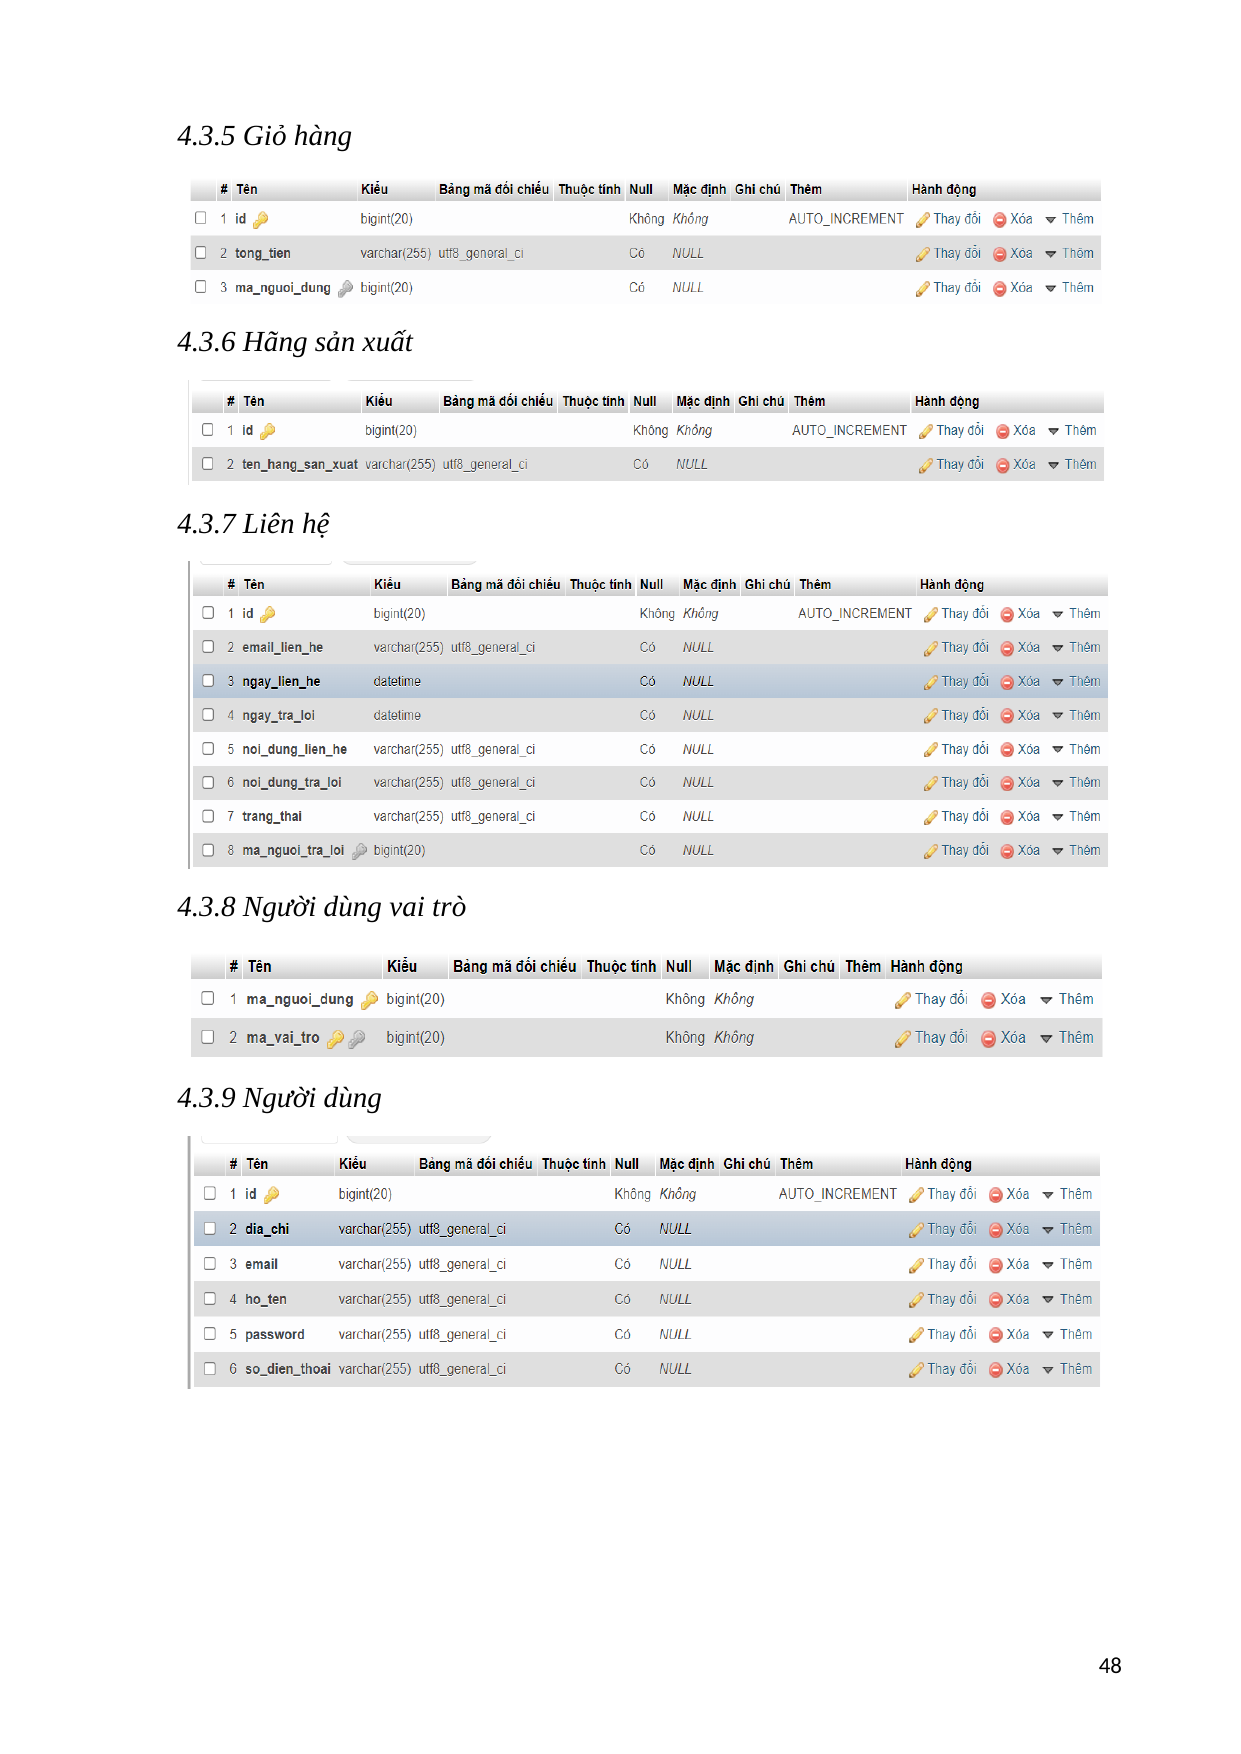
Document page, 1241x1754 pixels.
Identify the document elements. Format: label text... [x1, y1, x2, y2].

subtitle 4.3.5 Giỏ hàng [177, 118, 1122, 152]
subtitle 4.3.9 Người dùng [177, 1081, 1122, 1114]
subtitle 4.3.6 Hãng sản xuất [177, 324, 1122, 358]
picture [191, 945, 1108, 1060]
picture [187, 1136, 1112, 1389]
subtitle 4.3.8 Người dùng vai trò [177, 889, 1122, 922]
picture [188, 380, 1110, 485]
picture [190, 174, 1109, 304]
picture [188, 561, 1111, 869]
subtitle 4.3.7 Liên hệ [177, 506, 1122, 539]
